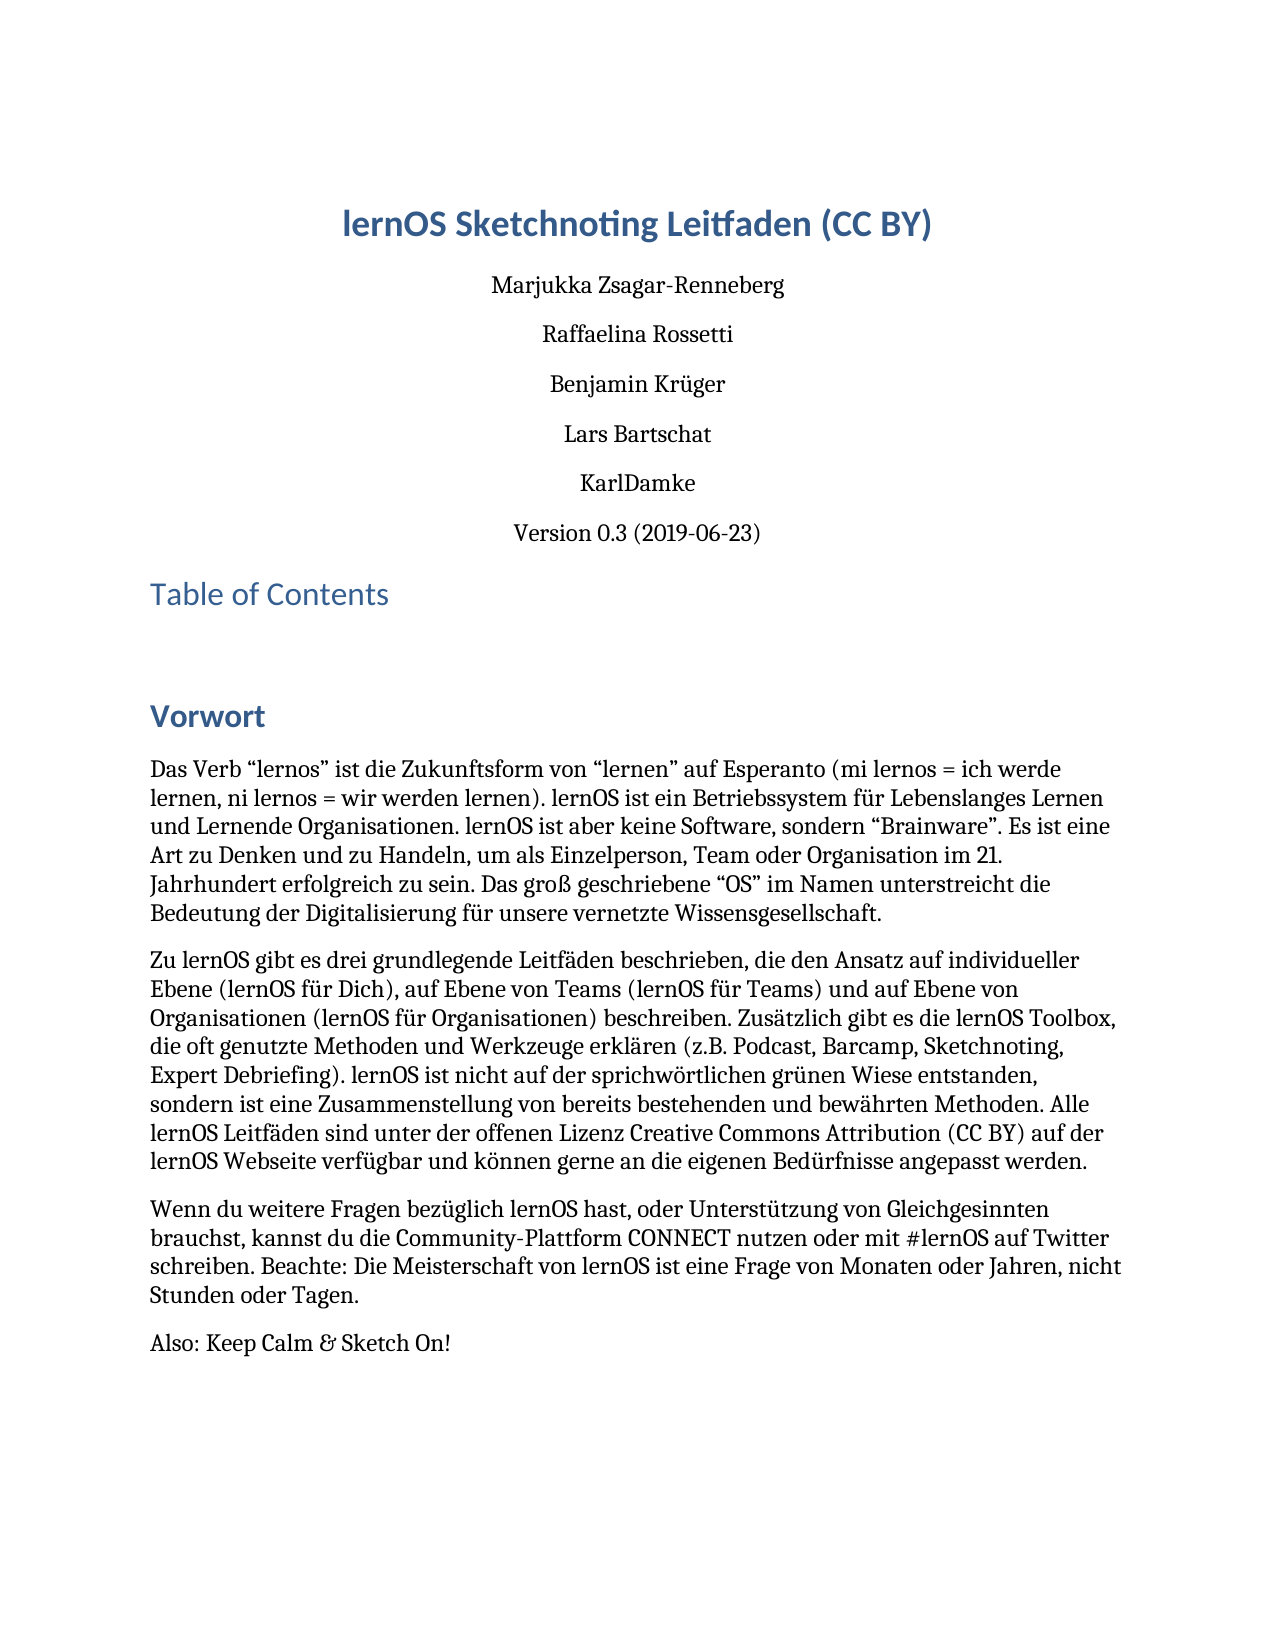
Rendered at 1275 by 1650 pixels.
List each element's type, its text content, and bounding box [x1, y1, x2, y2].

text Zu lernOS gibt es drei grundlegende Leitfäden beschrieben, die den Ansatz auf individueller Ebene (lernOS für Dich), auf Ebene von Teams (lernOS für Teams) und auf Ebene von Organisationen (lernOS für Organisationen) beschreiben. Zusätzlich gibt es die lernOS Toolbox, die oft genutzte Methoden und Werkzeuge erklären (z.B. Podcast, Barcamp, Sketchnoting, Expert Debriefing). lernOS ist nicht auf der sprichwörtlichen grünen Wiese entstanden, sondern ist eine Zusammenstellung von bereits bestehenden und bewährten Methoden. Alle lernOS Leitfäden sind unter der offenen Lizenz Creative Commons Attribution (CC BY) auf der lernOS Webseite verfügbar und können gerne an die eigenen Bedürfnisse angepasst werden. [150, 946, 1125, 1176]
text Benjamin Krüger [150, 370, 1125, 399]
text Version 0.3 (2019-06-23) [150, 519, 1125, 547]
text Das Verb “lernos” ist die Zukunftsform von “lernen” auf Esperanto (mi lernos = ich werde lernen, ni lernos = wir werden lernen). lernOS ist ein Betriebssystem für Lebenslanges Lernen und Lernende Organisationen. lernOS ist aber keine Software, sondern “Brainware”. Es ist eine Art zu Denken und zu Handeln, um als Einzelperson, Team oder Organisation im 21. Jahrhundert erfolgreich zu sein. Das groß geschriebene “OS” im Namen unterstreicht die Bedeutung der Digitalisierung für unsere vernetzte Wissensgesellschaft. [150, 755, 1125, 927]
title lernOS Sketchnoting Leitfaden (CC BY) [150, 200, 1125, 246]
text Lars Bartschat [150, 419, 1125, 448]
text Marjukka Zsagar-Renneberg [150, 271, 1125, 299]
text Wenn du weitere Fragen bezüglich lernOS hast, oder Unterstützung von Gleichgesinnten brauchst, kannst du die Community-Plattform CONNECT nutzen oder mit #lernOS auf Twitter schreiben. Beachte: Die Meisterschaft von lernOS ist eine Frage von Monaten oder Jahren, nicht Stunden oder Tagen. [150, 1195, 1125, 1310]
text KarlDamke [150, 469, 1125, 498]
subtitle Vorwort [150, 695, 1125, 736]
text Raffaelina Rossetti [150, 320, 1125, 349]
text Also: Keep Calm & Sketch On! [150, 1328, 1125, 1357]
